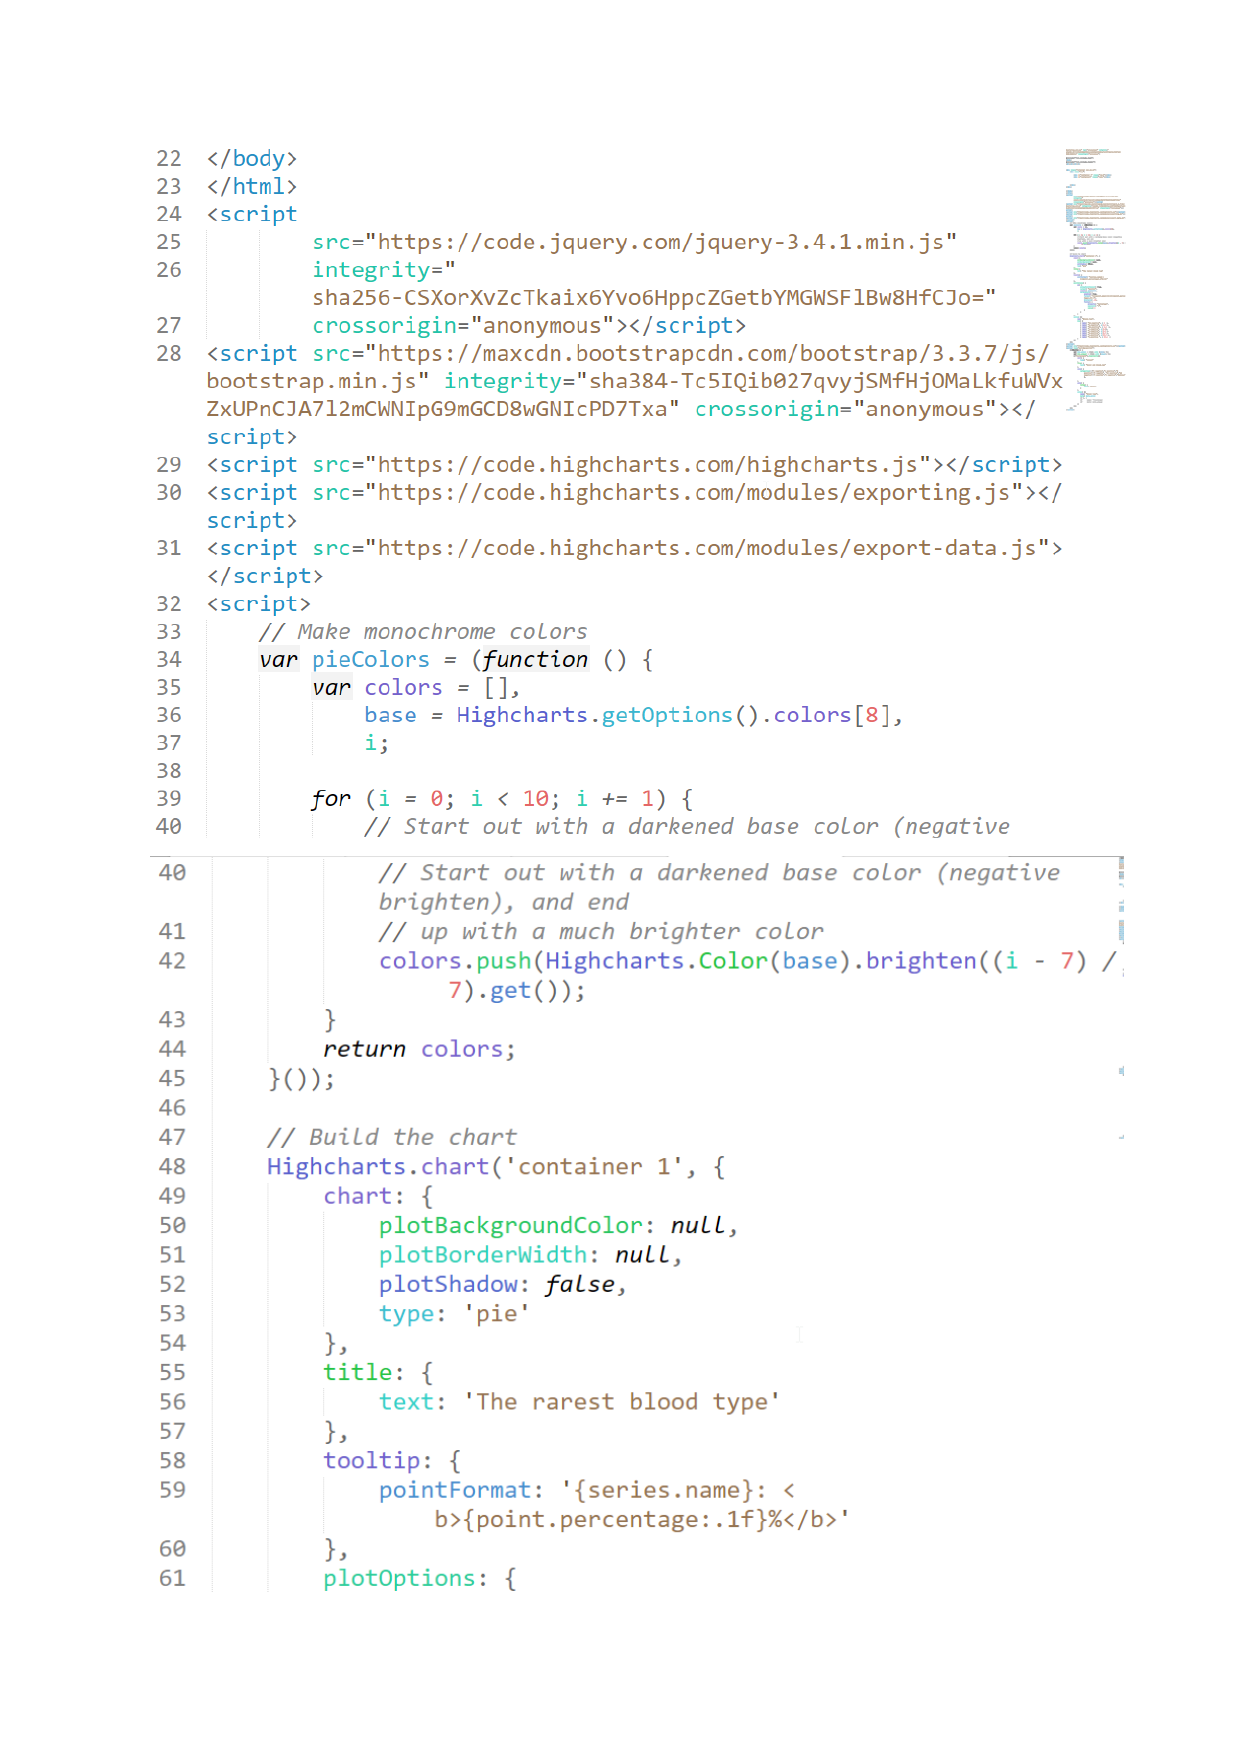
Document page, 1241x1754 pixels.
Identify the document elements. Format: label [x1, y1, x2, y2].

picture [150, 856, 1124, 1593]
picture [150, 149, 1126, 838]
